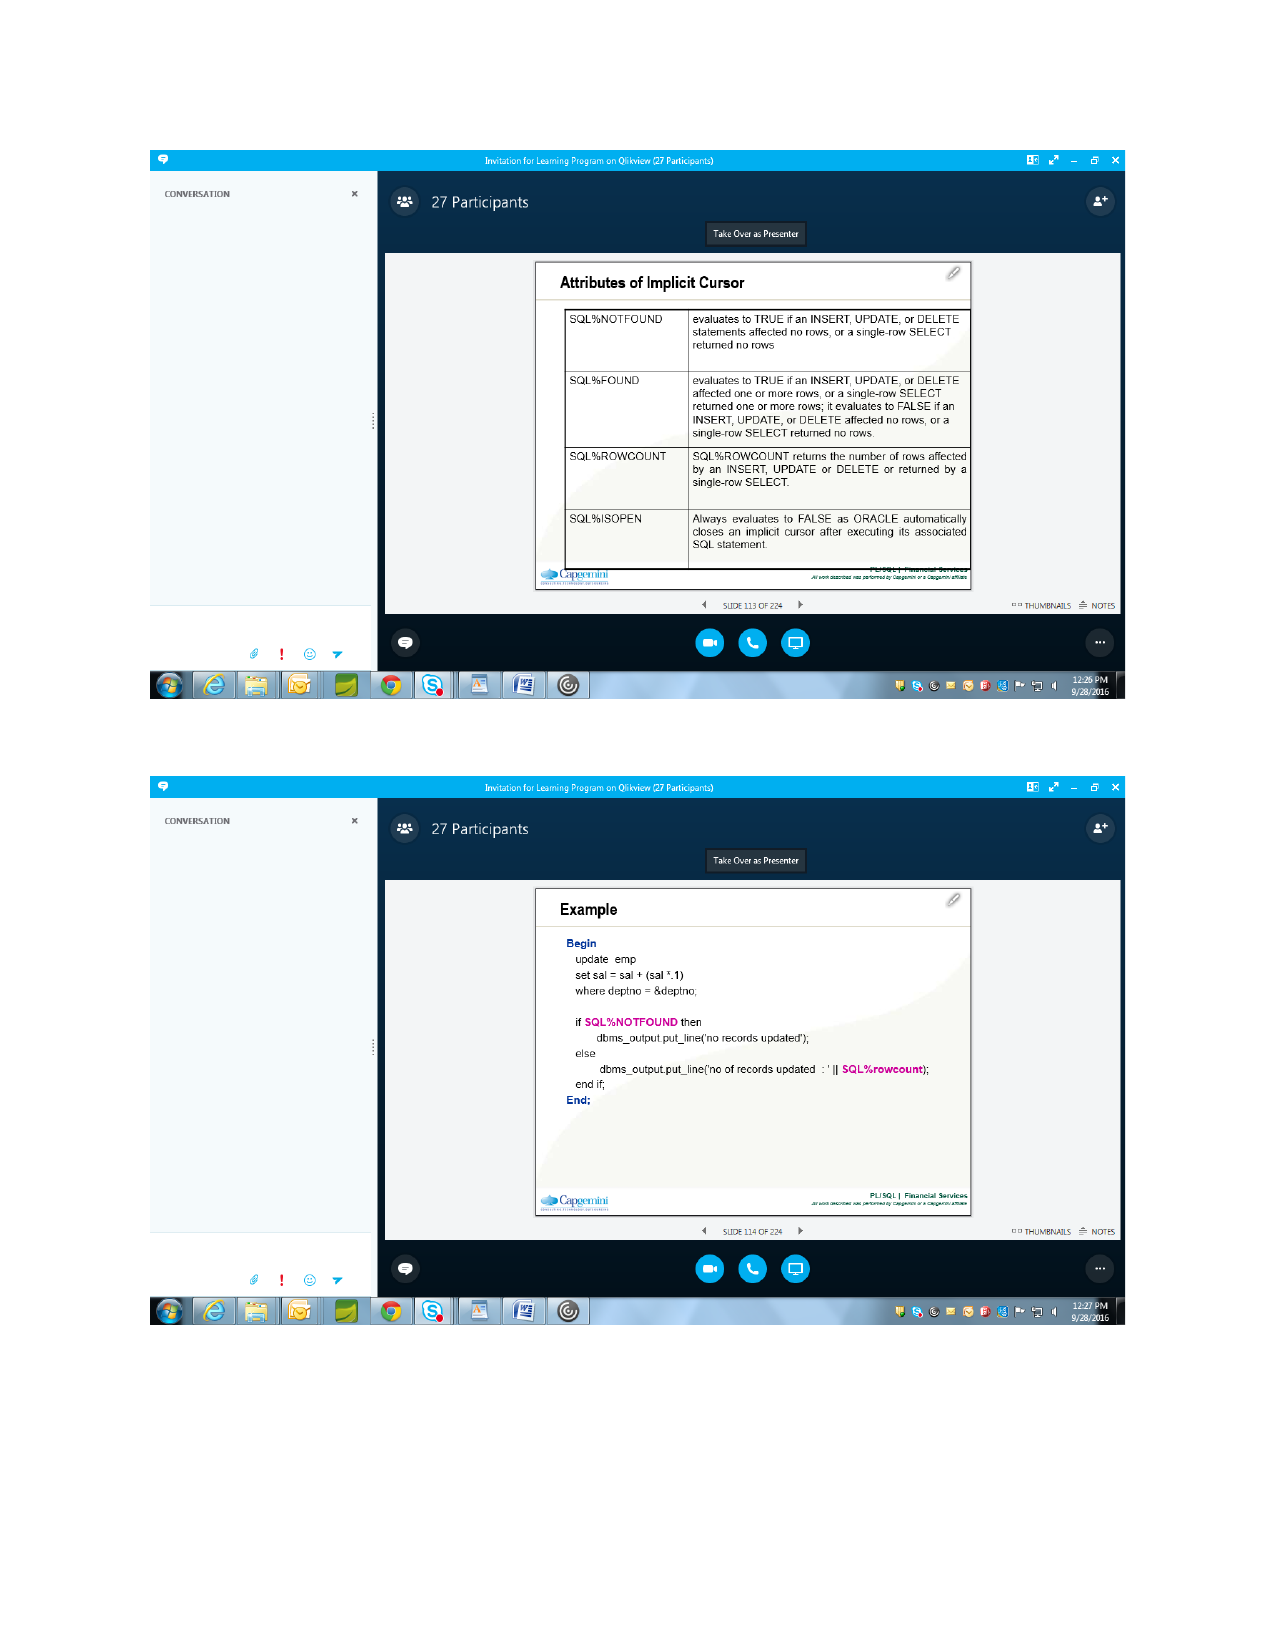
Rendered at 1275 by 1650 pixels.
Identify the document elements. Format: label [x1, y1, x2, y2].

picture [159, 155, 167, 162]
picture [150, 172, 1125, 699]
picture [150, 799, 1125, 1325]
picture [159, 782, 167, 789]
